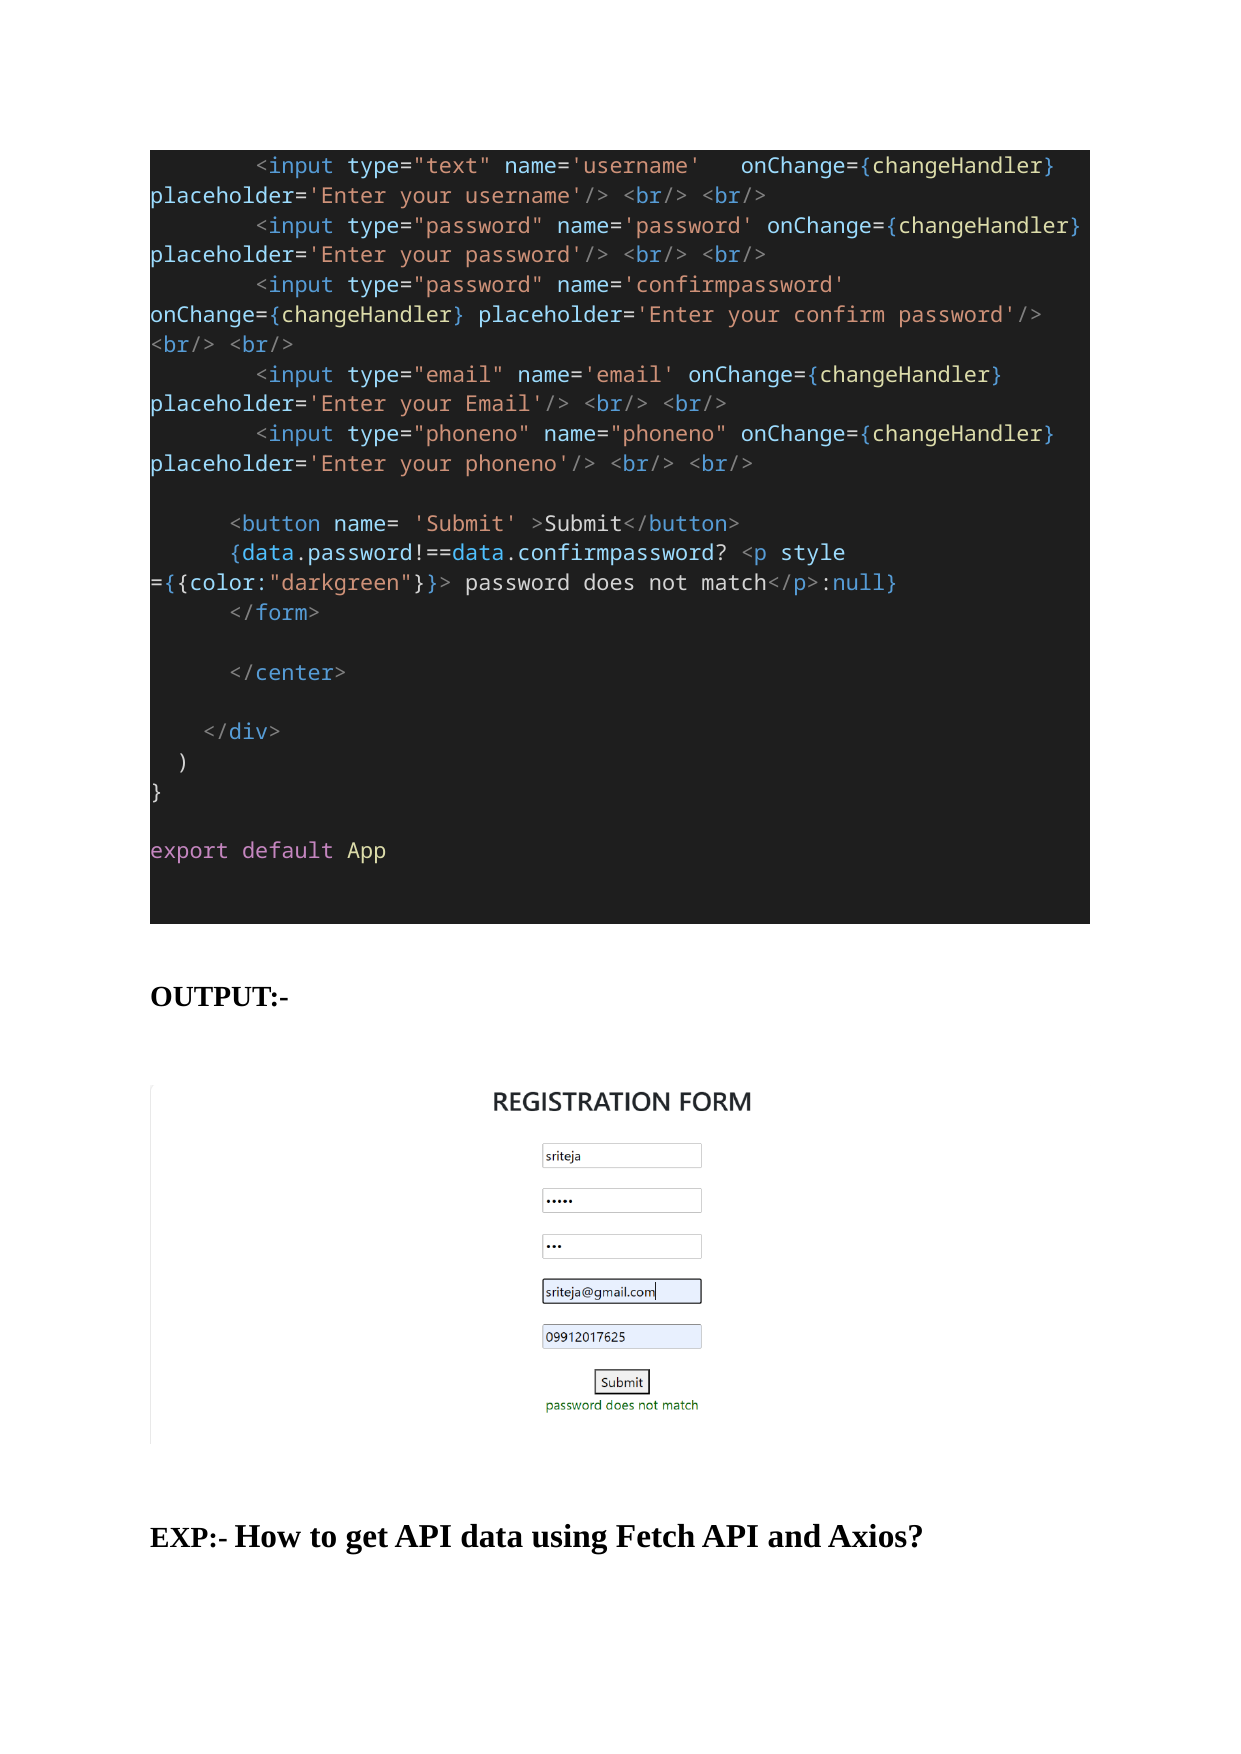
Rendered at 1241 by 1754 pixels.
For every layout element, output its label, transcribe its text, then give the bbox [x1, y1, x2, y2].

text EXP:- How to get API data using Fetch API and Axios? [150, 1516, 1090, 1554]
text </form> [150, 597, 1090, 627]
text ) [150, 746, 1090, 776]
picture [150, 1085, 1091, 1444]
text </div> [150, 716, 1090, 746]
text <input type="email" name='email' onChange={changeHandler} placeholder='Enter your Email'/> <br/> <br/> [150, 358, 1090, 418]
text <input type="text" name='username' onChange={changeHandler} placeholder='Enter your username'/> <br/> <br/> [150, 150, 1090, 209]
text </center> [150, 656, 1090, 686]
text } [150, 776, 1090, 805]
text <button name= 'Submit' >Submit</button> [150, 507, 1090, 537]
text {data.password!==data.confirmpassword? <p style ={{color:"darkgreen"}}> password does not match</p>:null} [150, 537, 1090, 597]
text <input type="phoneno" name="phoneno" onChange={changeHandler} placeholder='Enter your phoneno'/> <br/> <br/> [150, 418, 1090, 478]
text OUTPUT:- [150, 979, 1090, 1013]
text export default App [150, 835, 1090, 865]
text <input type="password" name='password' onChange={changeHandler} placeholder='Enter your password'/> <br/> <br/> [150, 209, 1090, 269]
text <input type="password" name='confirmpassword' onChange={changeHandler} placeholder='Enter your confirm password'/> <br/> <br/> [150, 269, 1090, 358]
